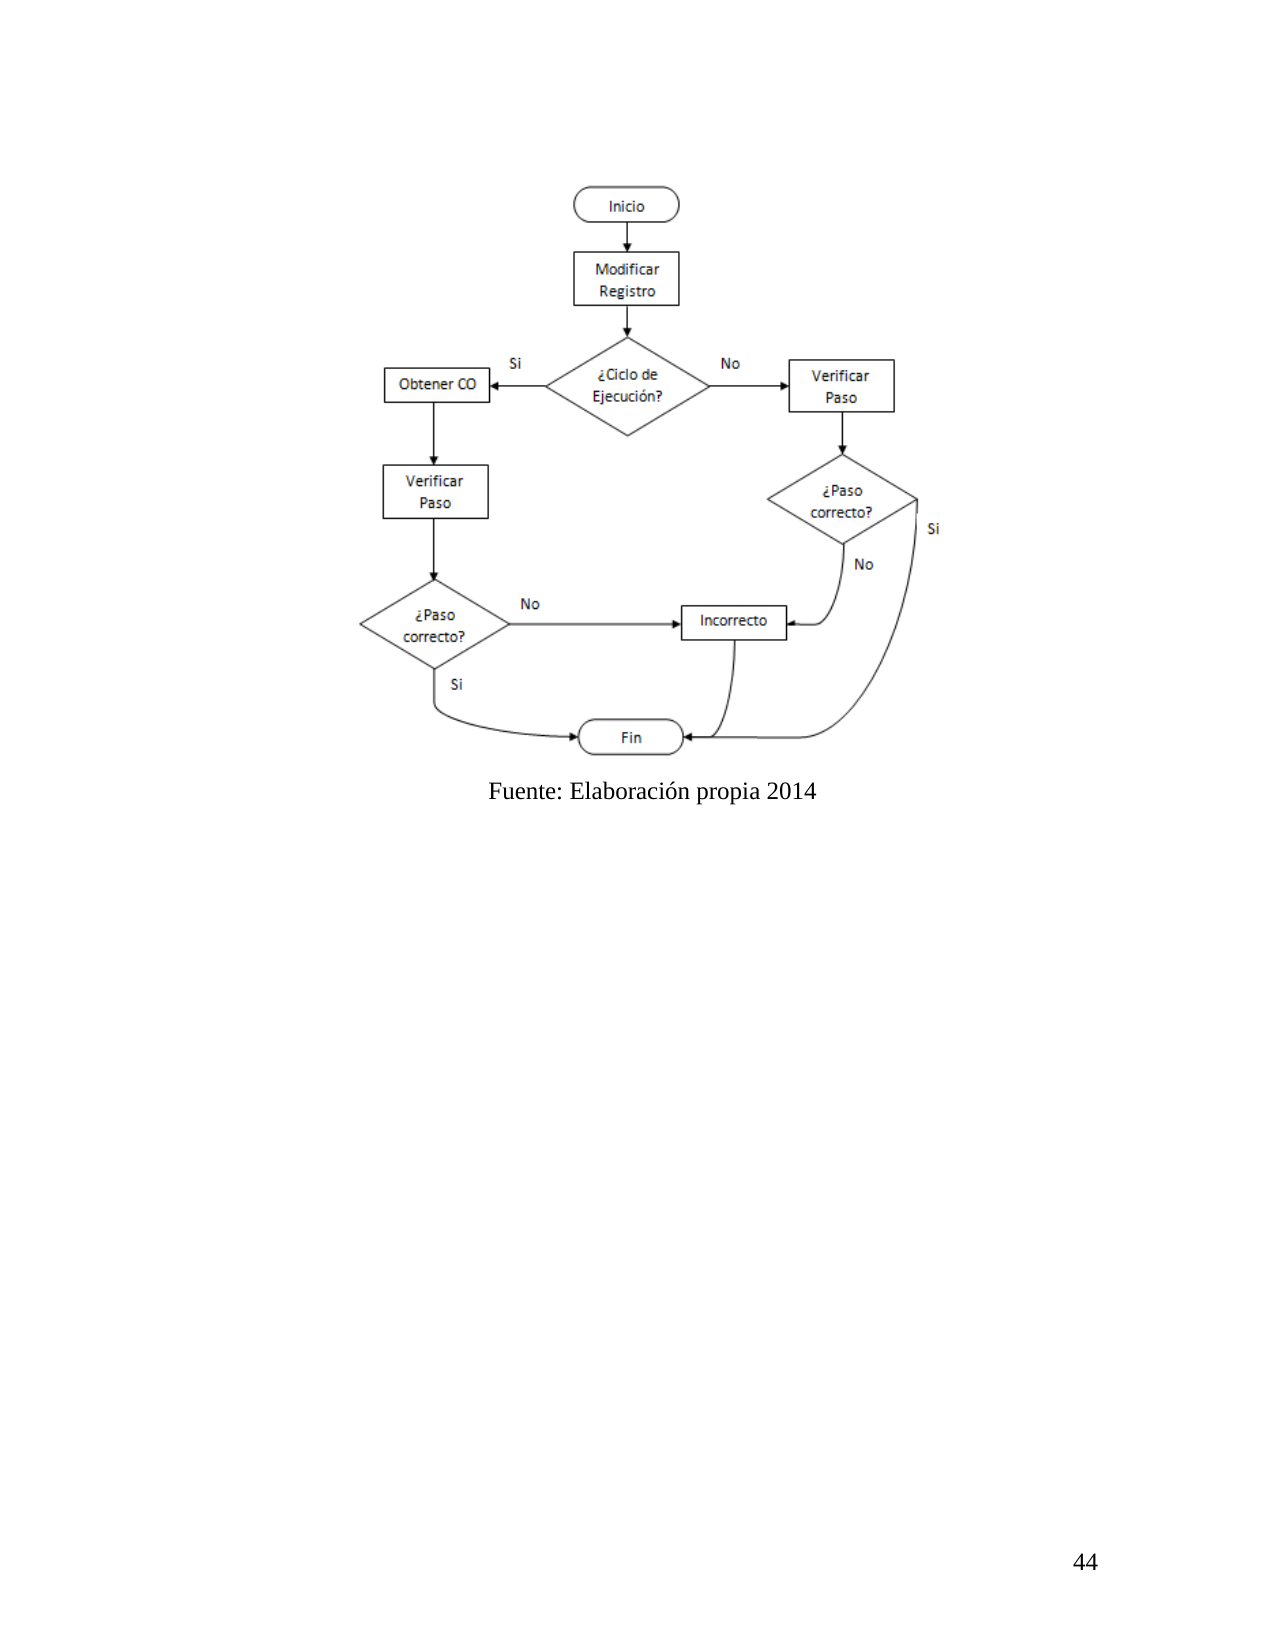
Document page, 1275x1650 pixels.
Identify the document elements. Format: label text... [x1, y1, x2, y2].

text Fuente: Elaboración propia 2014 [207, 776, 1098, 805]
picture [356, 177, 948, 762]
